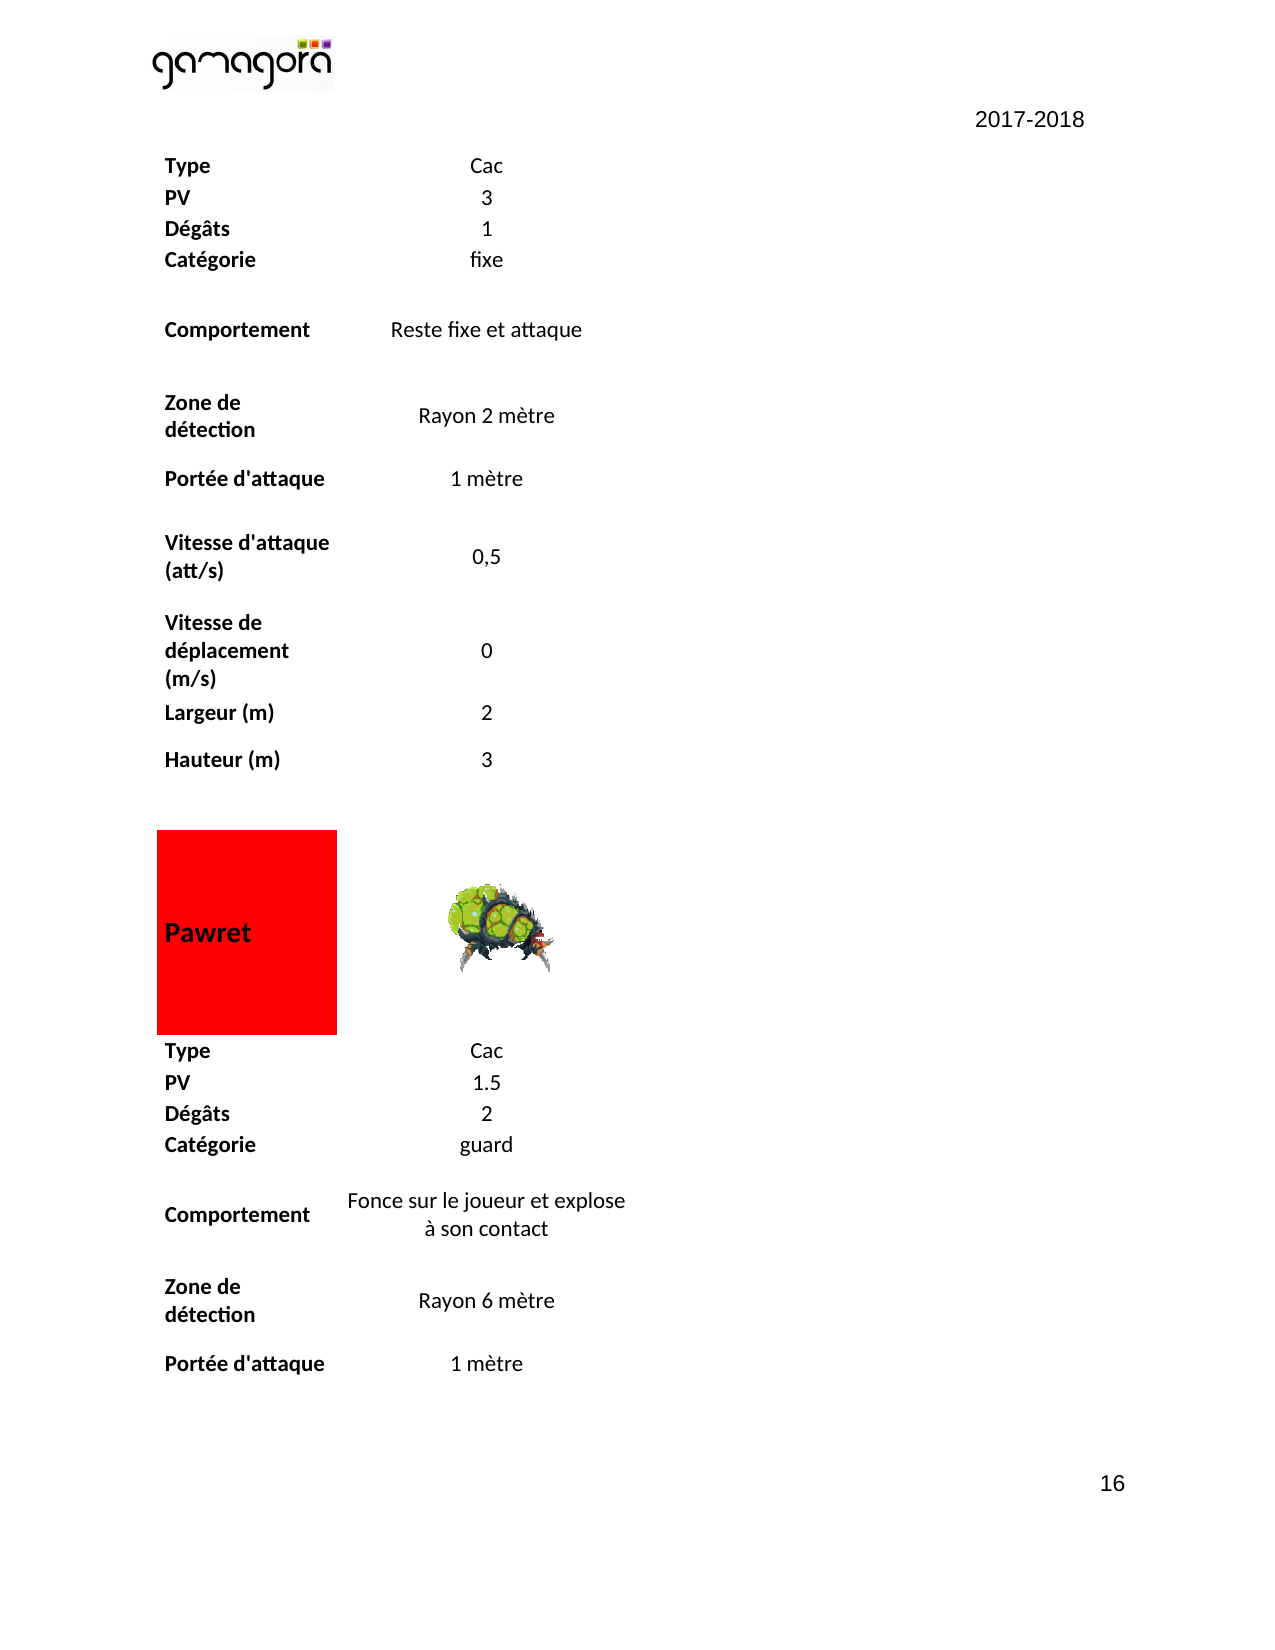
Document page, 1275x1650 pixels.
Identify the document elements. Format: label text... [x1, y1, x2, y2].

table_cell 1 mètre [338, 447, 636, 509]
table_header Pawret [157, 830, 337, 1035]
table_cell Zone de détection [157, 384, 337, 447]
table_cell 1.5 [338, 1066, 636, 1097]
table_cell Fonce sur le joueur et explose à son contact [338, 1160, 636, 1269]
table_cell Rayon 2 mètre [338, 384, 636, 447]
table_cell PV [157, 1066, 337, 1097]
table_cell 0 [338, 603, 636, 697]
table_cell PV [157, 181, 337, 212]
table_cell Comportement [157, 1160, 337, 1269]
table_cell Catégorie [157, 244, 337, 275]
table_cell Largeur (m) [157, 697, 337, 728]
table_cell 0,5 [338, 509, 636, 603]
table_cell Cac [338, 1035, 636, 1066]
table_cell Type [157, 150, 337, 181]
table_cell Dégâts [157, 213, 337, 244]
table_cell 3 [338, 728, 636, 791]
table_cell 1 [338, 213, 636, 244]
table_cell Vitesse d'attaque (att/s) [157, 509, 337, 603]
table_cell guard [338, 1129, 636, 1160]
table_cell Portée d'attaque [157, 1332, 337, 1394]
table_cell 2 [338, 697, 636, 728]
table_cell Catégorie [157, 1129, 337, 1160]
table_cell 2 [338, 1098, 636, 1129]
table_cell Vitesse de déplacement (m/s) [157, 603, 337, 697]
table_cell Cac [338, 150, 636, 181]
table_cell 1 mètre [338, 1332, 636, 1394]
table_cell Type [157, 1035, 337, 1066]
table_header [338, 830, 636, 1035]
picture [447, 884, 554, 972]
table_cell Portée d'attaque [157, 447, 337, 509]
table_cell fixe [338, 244, 636, 275]
table_cell Dégâts [157, 1098, 337, 1129]
table_cell Comportement [157, 275, 337, 384]
table_cell Hauteur (m) [157, 728, 337, 791]
picture [150, 0, 336, 128]
table_cell Rayon 6 mètre [338, 1269, 636, 1332]
table_cell Reste fixe et attaque [338, 275, 636, 384]
table_cell 3 [338, 181, 636, 212]
table_cell Zone de détection [157, 1269, 337, 1332]
